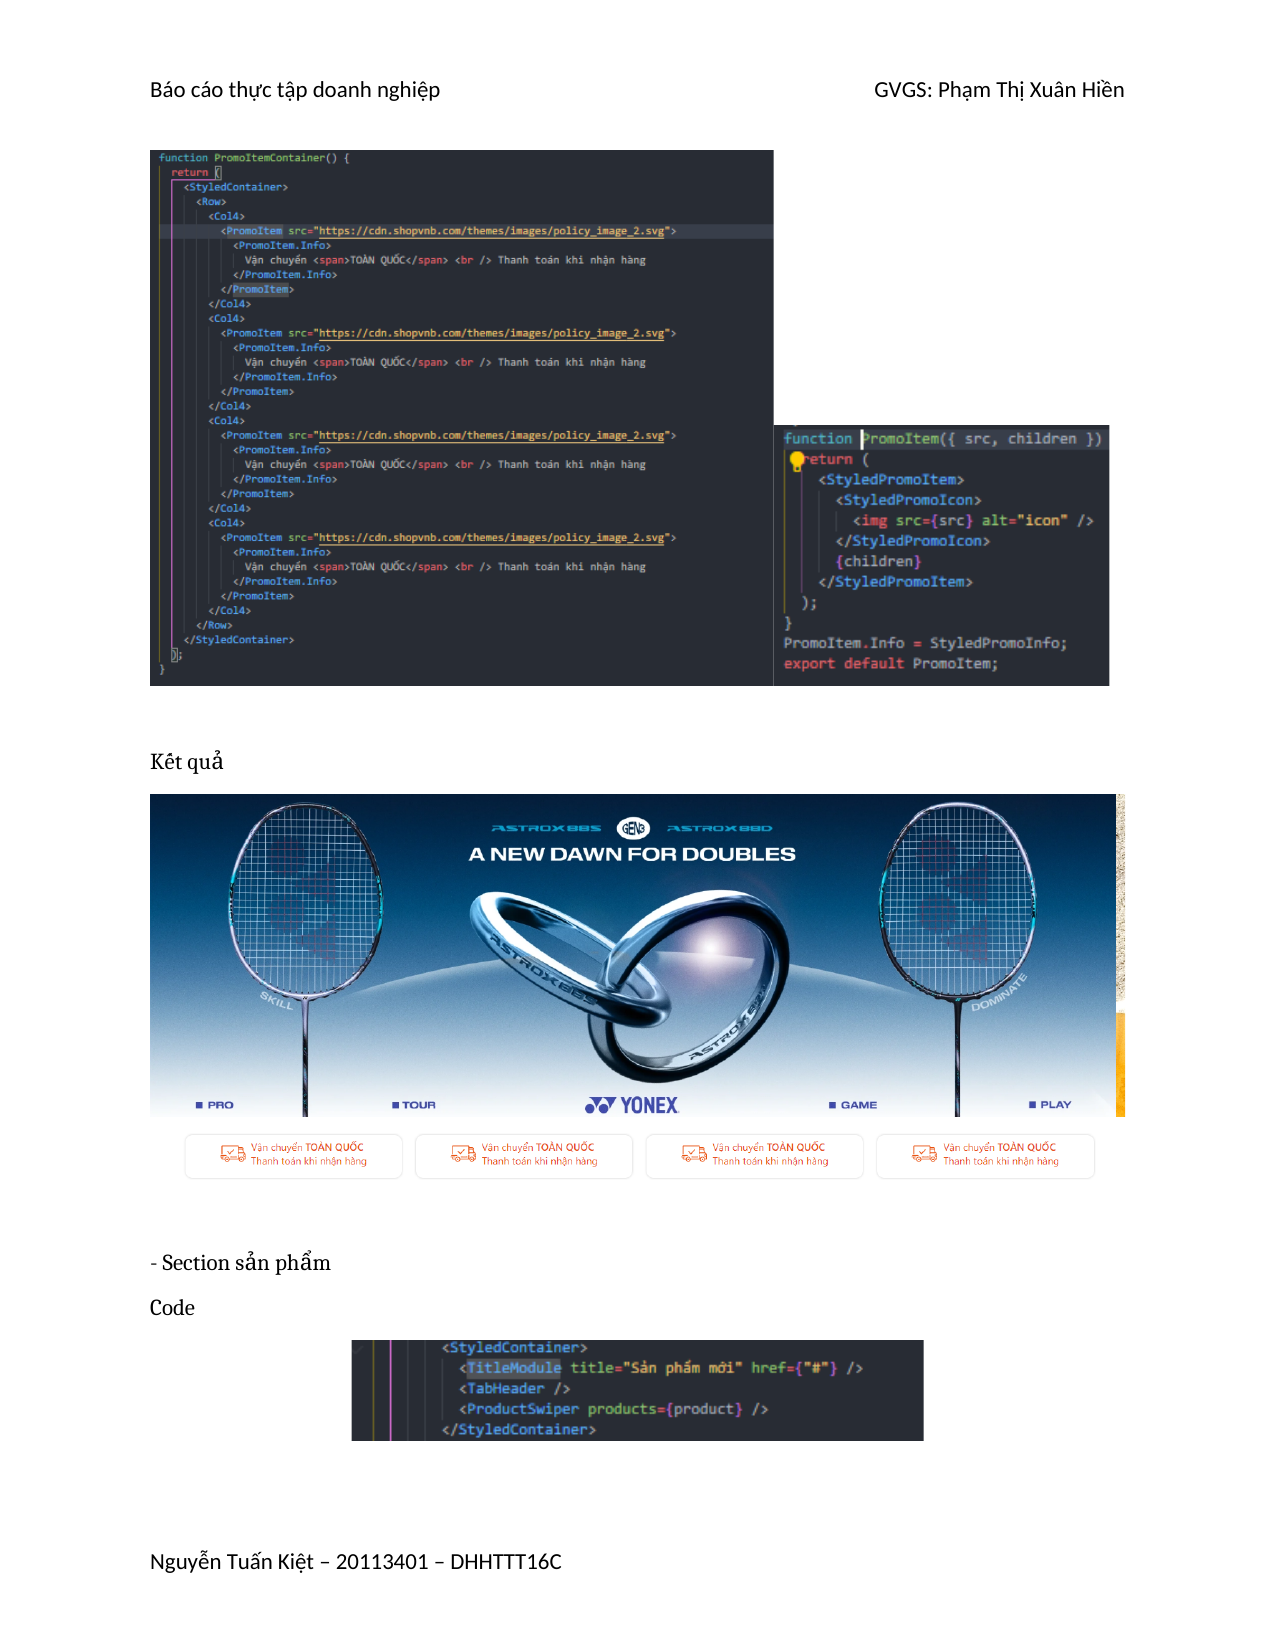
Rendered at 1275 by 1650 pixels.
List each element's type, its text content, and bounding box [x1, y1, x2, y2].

picture [351, 1340, 924, 1441]
picture [150, 794, 1125, 1187]
text Kết quả [150, 749, 1125, 775]
picture [150, 150, 1110, 686]
text - Section sản phẩm [150, 1250, 1125, 1276]
text Code [150, 1295, 1125, 1322]
